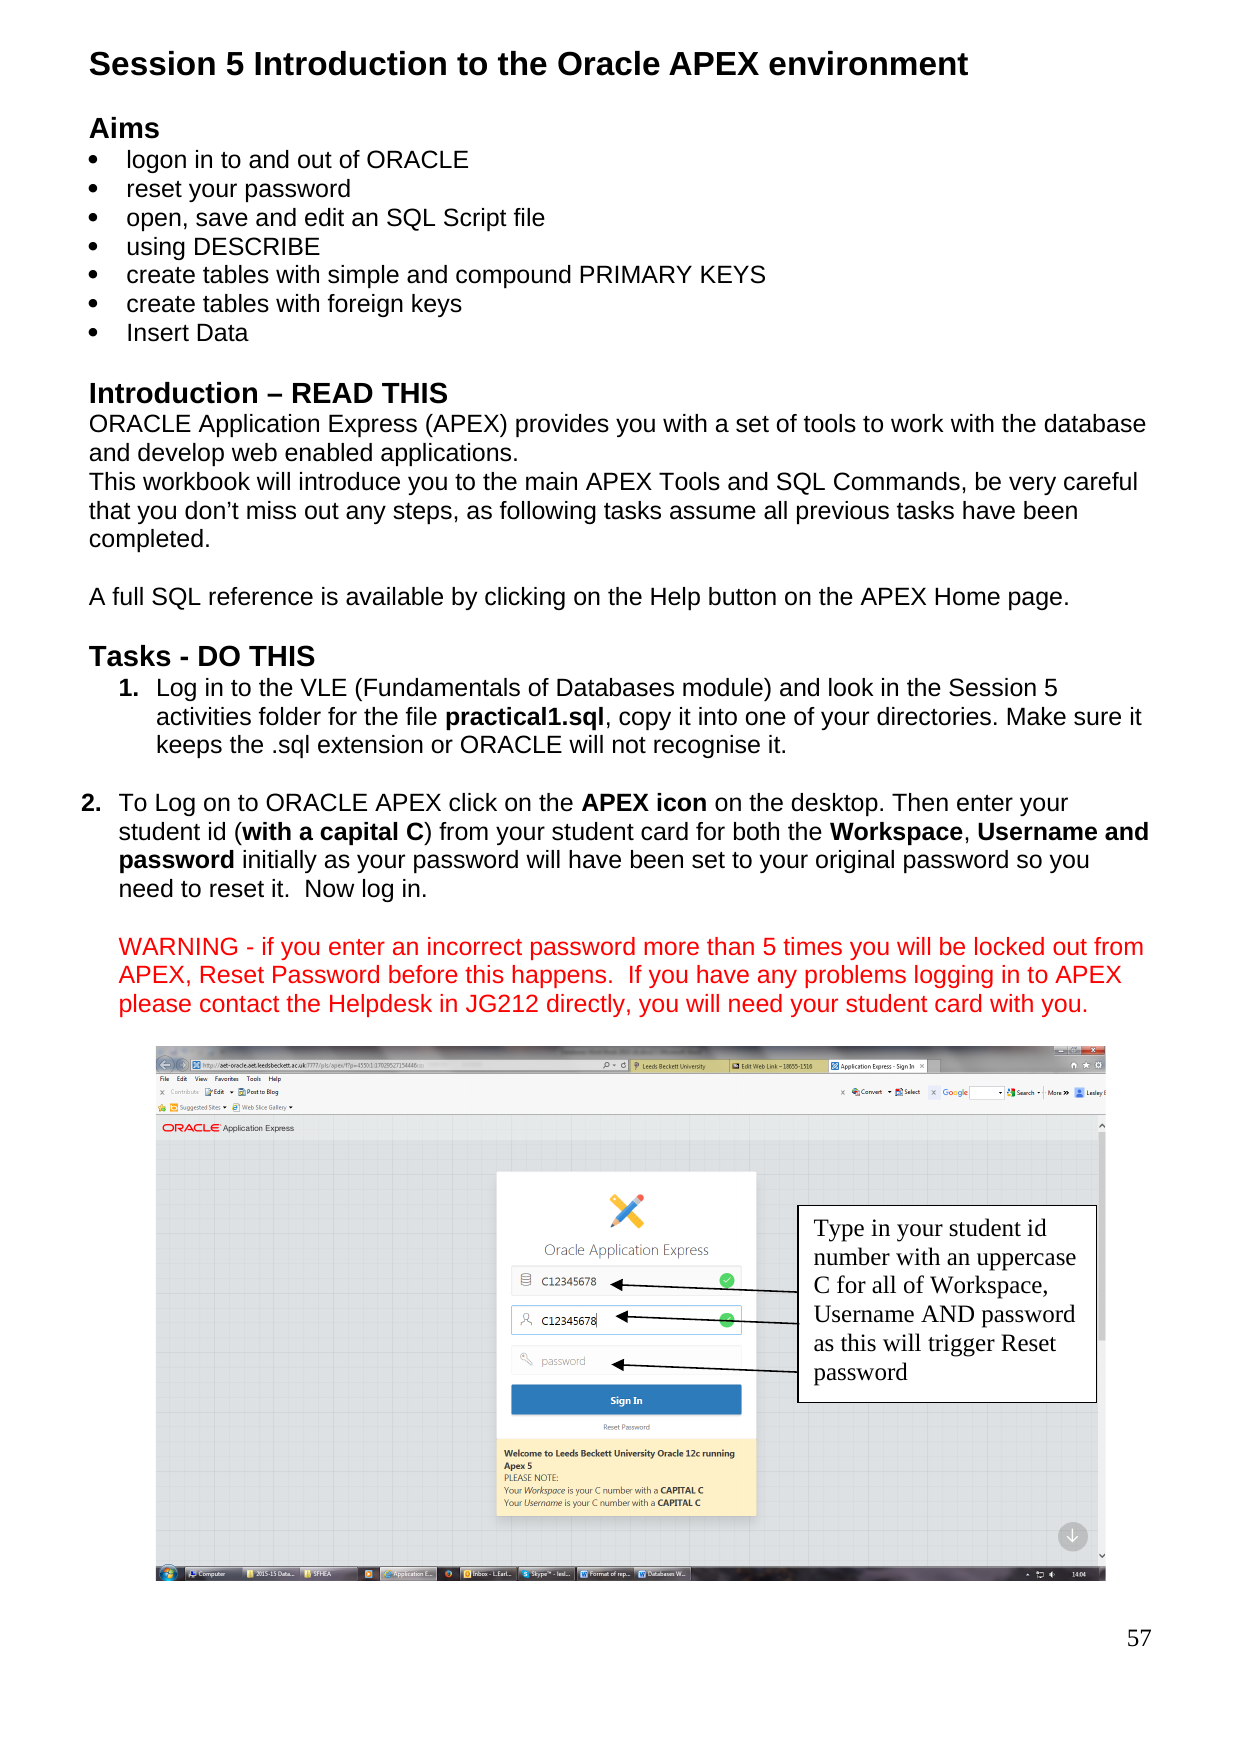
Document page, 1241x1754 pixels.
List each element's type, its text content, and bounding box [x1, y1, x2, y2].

text Session 5 Introduction to the Oracle APEX environment [89, 44, 1152, 83]
list open, save and edit an SQL Script file [89, 203, 1152, 232]
list To Log on to ORACLE APEX click on the APEX icon on the desktop. Then enter your student id (with a capital C) from your student card for both the Workspace, Username and password initially as your password will have been set to your original password so you need to reset it. Now log in. [81, 788, 1152, 903]
list reset your password [89, 174, 1152, 203]
text This workbook will introduce you to the main APEX Tools and SQL Commands, be very careful that you don’t miss out any steps, as following tasks assume all previous tasks have been completed. [89, 467, 1152, 553]
list create tables with simple and compound PRIMARY KEYS [89, 261, 1152, 289]
text A full SQL reference is available by clicking on the Help button on the APEX Home page. [89, 582, 1152, 611]
text WARNING - if you enter an incorrect password more than 5 times you will be locked out from APEX, Reset Password before this happens. If you have any problems logging in to APEX please contact the Helpdesk in JG212 directly, you will need your student card with you. [118, 932, 1152, 1018]
list create tables with foreign keys [89, 289, 1152, 318]
list Log in to the VLE (Fundamentals of Databases module) and look in the Session 5 activities folder for the file practical1.sql, copy it into one of your directories. Make sure it keeps the .sql extension or ORACLE will not recognise it. [118, 673, 1152, 759]
text Tasks - DO THIS [89, 639, 1152, 673]
text ORACLE Application Express (APEX) provides you with a set of tools to work with the database and develop web enabled applications. [89, 409, 1152, 467]
list Insert Data [89, 318, 1152, 347]
list logon in to and out of ORACLE [89, 145, 1152, 174]
text Aims [89, 112, 1152, 145]
list using DESCRIBE [89, 232, 1152, 261]
picture [155, 1046, 1106, 1581]
text Introduction – READ THIS [89, 376, 1152, 409]
